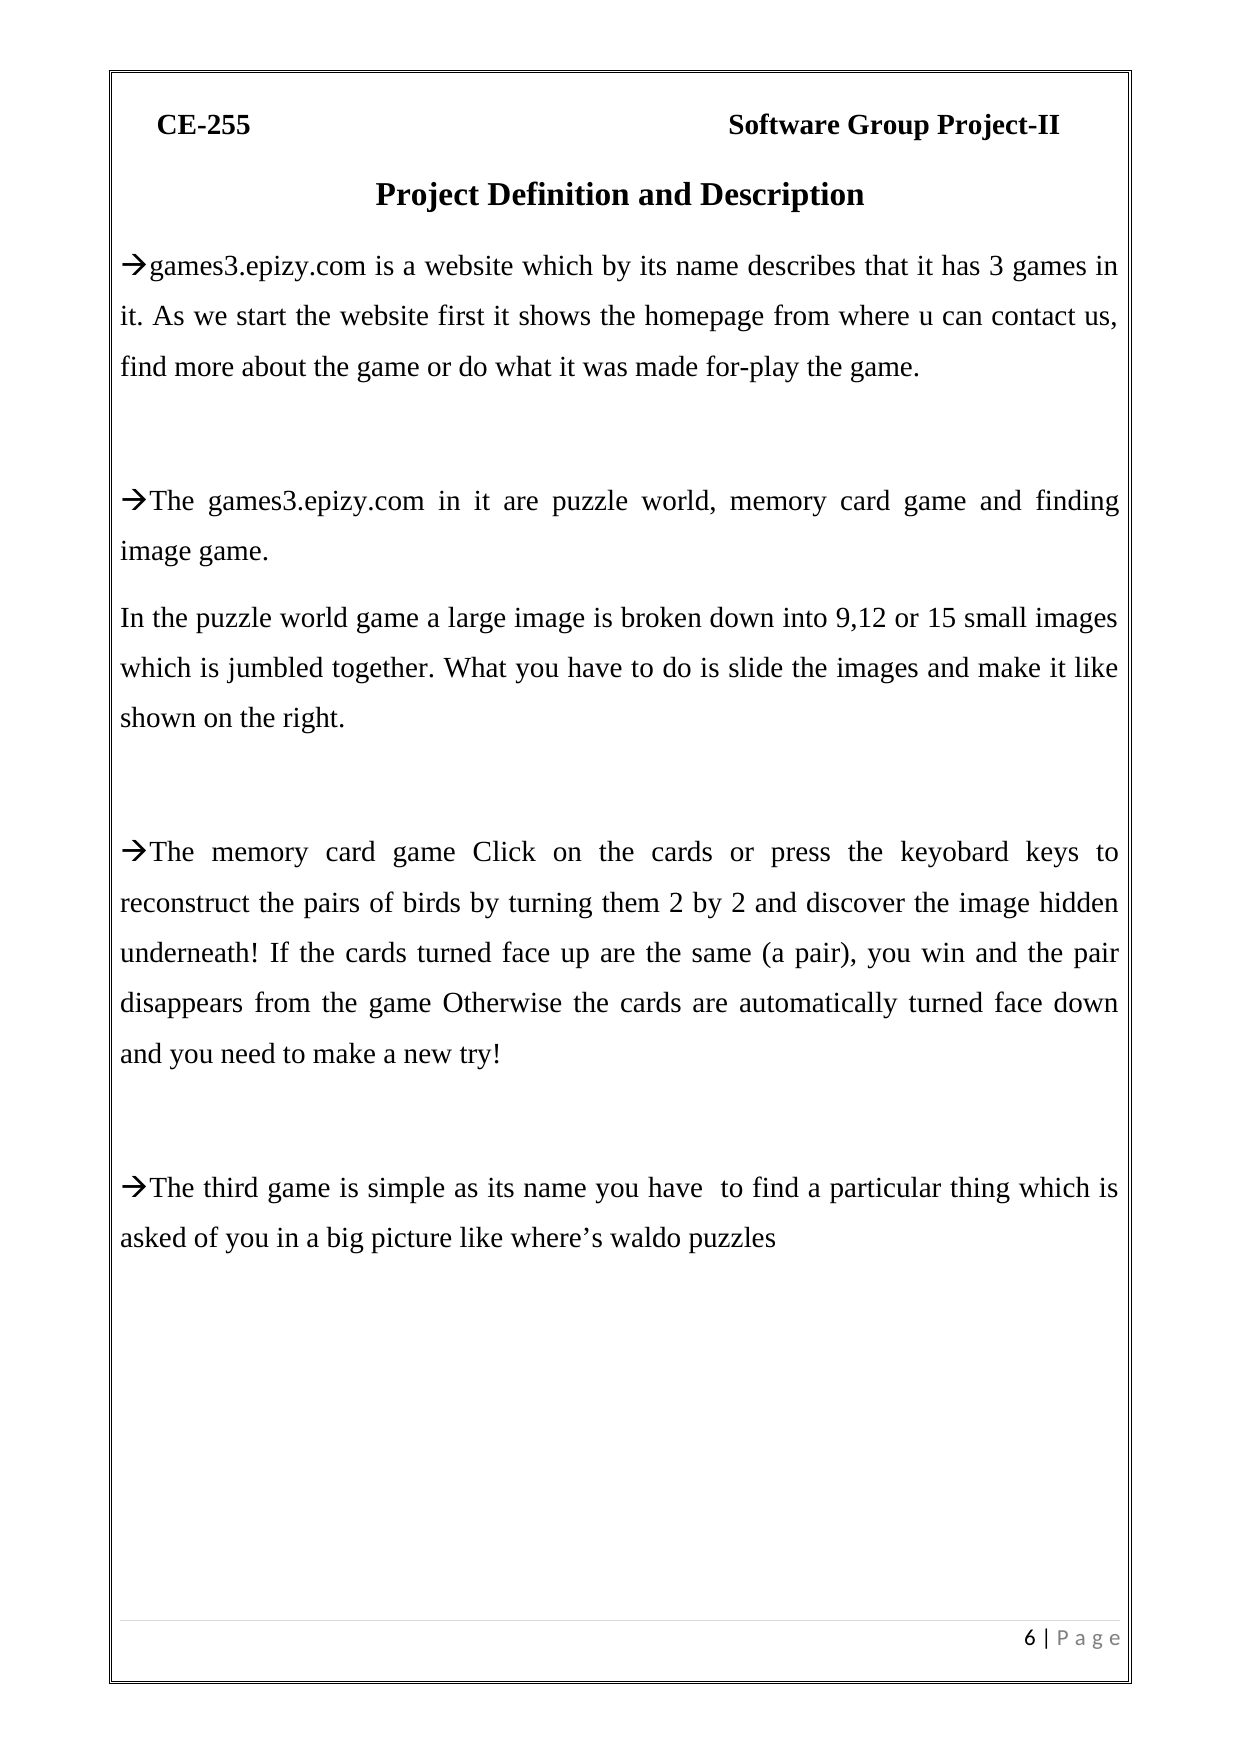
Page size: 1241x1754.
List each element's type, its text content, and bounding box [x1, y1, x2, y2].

text In the puzzle world game a large image is broken down into 9,12 or 15 small images which is jumbled together. What you have to do is slide the images and make it like shown on the right. [120, 600, 1120, 734]
text The third game is simple as its name you have to find a particular thing which is asked of you in a big picture like where’s waldo puzzles [120, 1170, 1120, 1254]
text The games3.epizy.com in it are puzzle world, memory card game and finding image game. [120, 483, 1120, 567]
text games3.epizy.com is a website which by its name describes that it has 3 games in it. As we start the website first it shows the homepage from where u can contact us, find more about the game or do what it was made for-play the game. [120, 248, 1120, 382]
text Project Definition and Description [120, 174, 1120, 212]
text The memory card game Click on the cards or press the keyobard keys to reconstruct the pairs of birds by turning them 2 by 2 and discover the image hidden underneath! If the cards turned face up are the same (a pair), you win and the pair disappears from the game Otherwise the cards are automatically turned face down and you need to make a new try! [120, 834, 1120, 1069]
